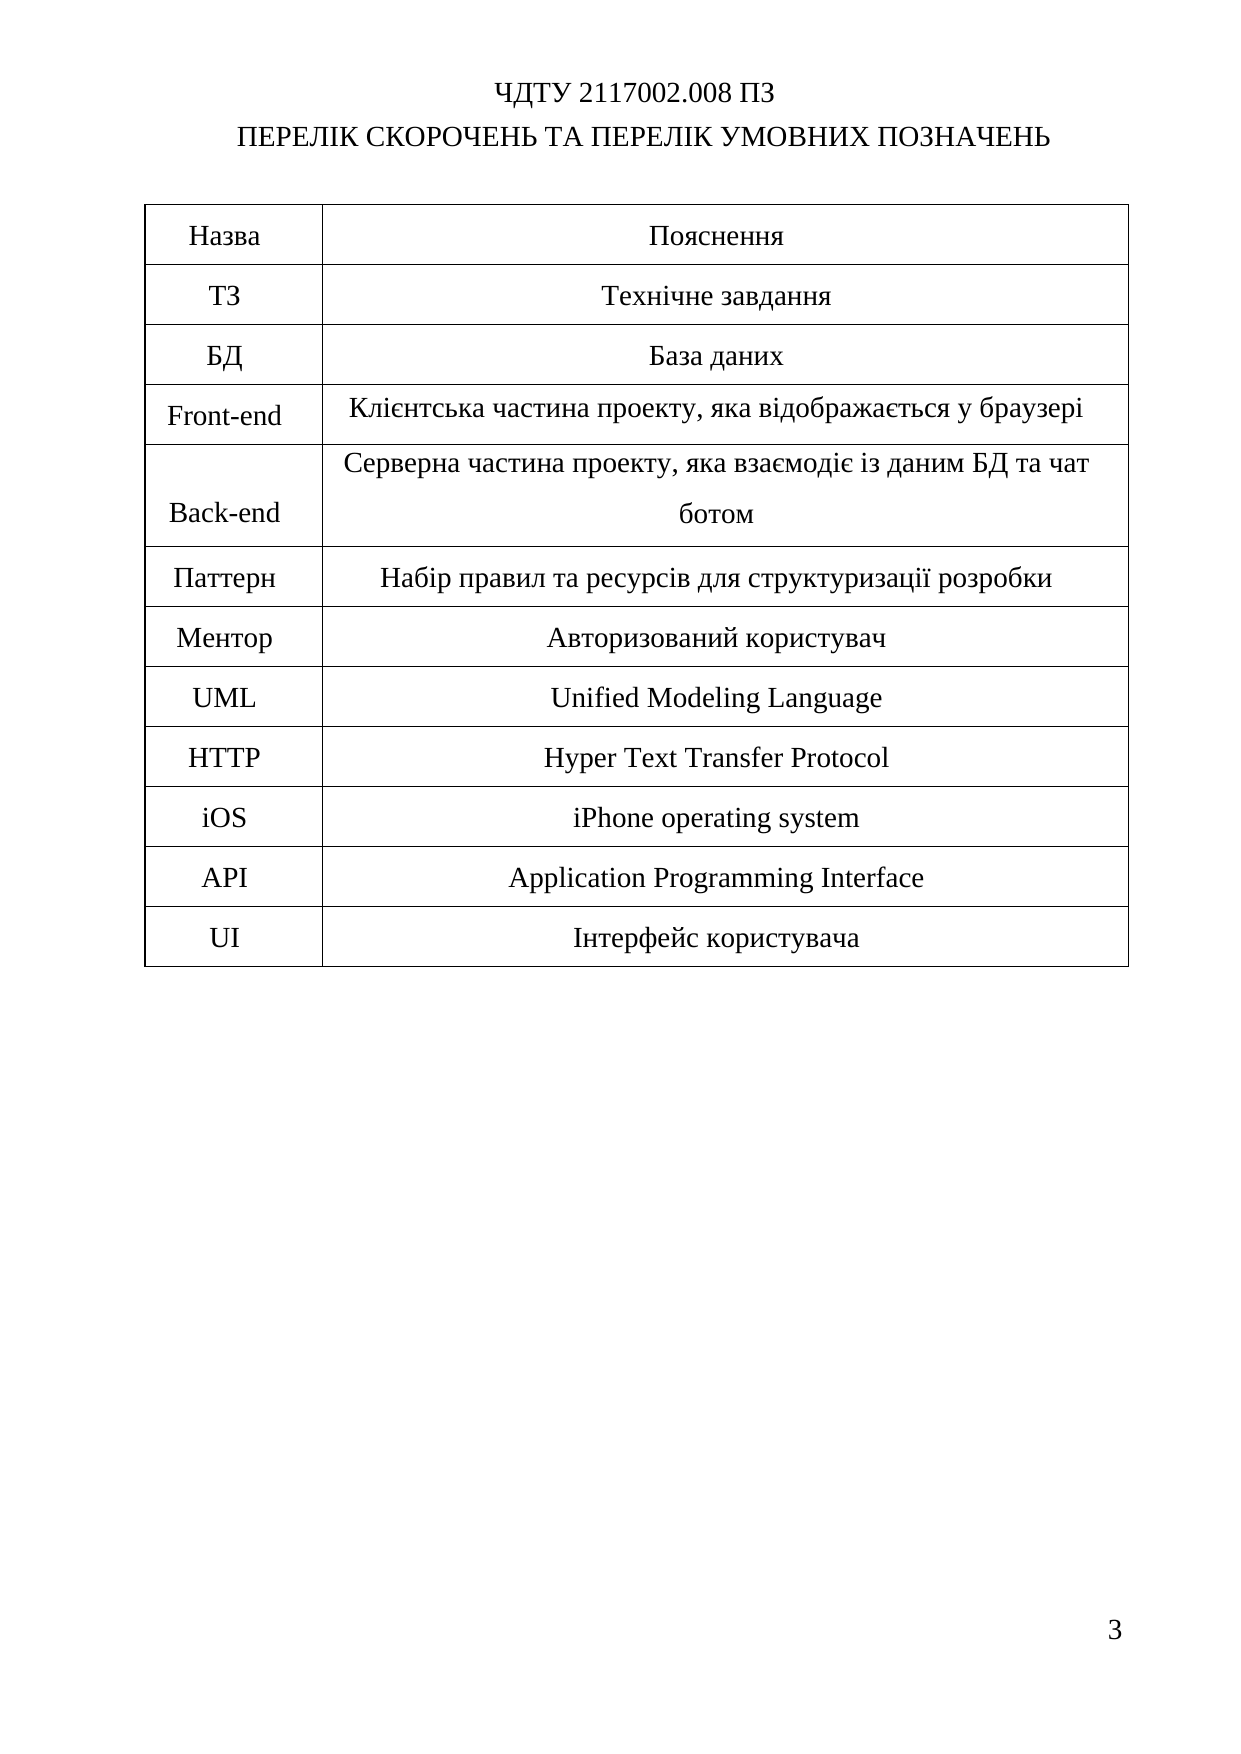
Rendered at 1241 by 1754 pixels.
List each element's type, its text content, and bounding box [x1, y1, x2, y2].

table_cell API [146, 847, 322, 906]
table_cell Application Programming Interface [323, 847, 1128, 906]
table_cell Технічне завдання [323, 265, 1128, 324]
table_cell iOS [146, 787, 322, 846]
table_cell Ментор [146, 607, 322, 666]
table_cell Авторизований користувач [323, 607, 1128, 666]
table_cell База даних [323, 325, 1128, 384]
table_cell ТЗ [146, 265, 322, 324]
table_cell iPhone operating system [323, 787, 1128, 846]
table_cell Клієнтська частина проекту, яка відображається у браузері [323, 385, 1128, 444]
table_header Пояснення [323, 205, 1128, 264]
table_cell Front-end [146, 385, 322, 444]
table_cell Серверна частина проекту, яка взаємодіє із даним БД та чат ботом [323, 445, 1128, 546]
table_cell UML [146, 667, 322, 726]
table_header Назва [146, 205, 322, 264]
text ПЕРЕЛІК СКОРОЧЕНЬ ТА ПЕРЕЛІК УМОВНИХ ПОЗНАЧЕНЬ [147, 119, 1122, 153]
table_cell Паттерн [146, 547, 322, 606]
table_cell БД [146, 325, 322, 384]
table_cell HTTP [146, 727, 322, 786]
table_cell UI [146, 907, 322, 966]
table_cell Набір правил та ресурсів для структуризації розробки [323, 547, 1128, 606]
table_cell Hyper Text Transfer Protocol [323, 727, 1128, 786]
table_cell Back-end [146, 445, 322, 546]
table_cell Unified Modeling Language [323, 667, 1128, 726]
table_cell Інтерфейс користувача [323, 907, 1128, 966]
